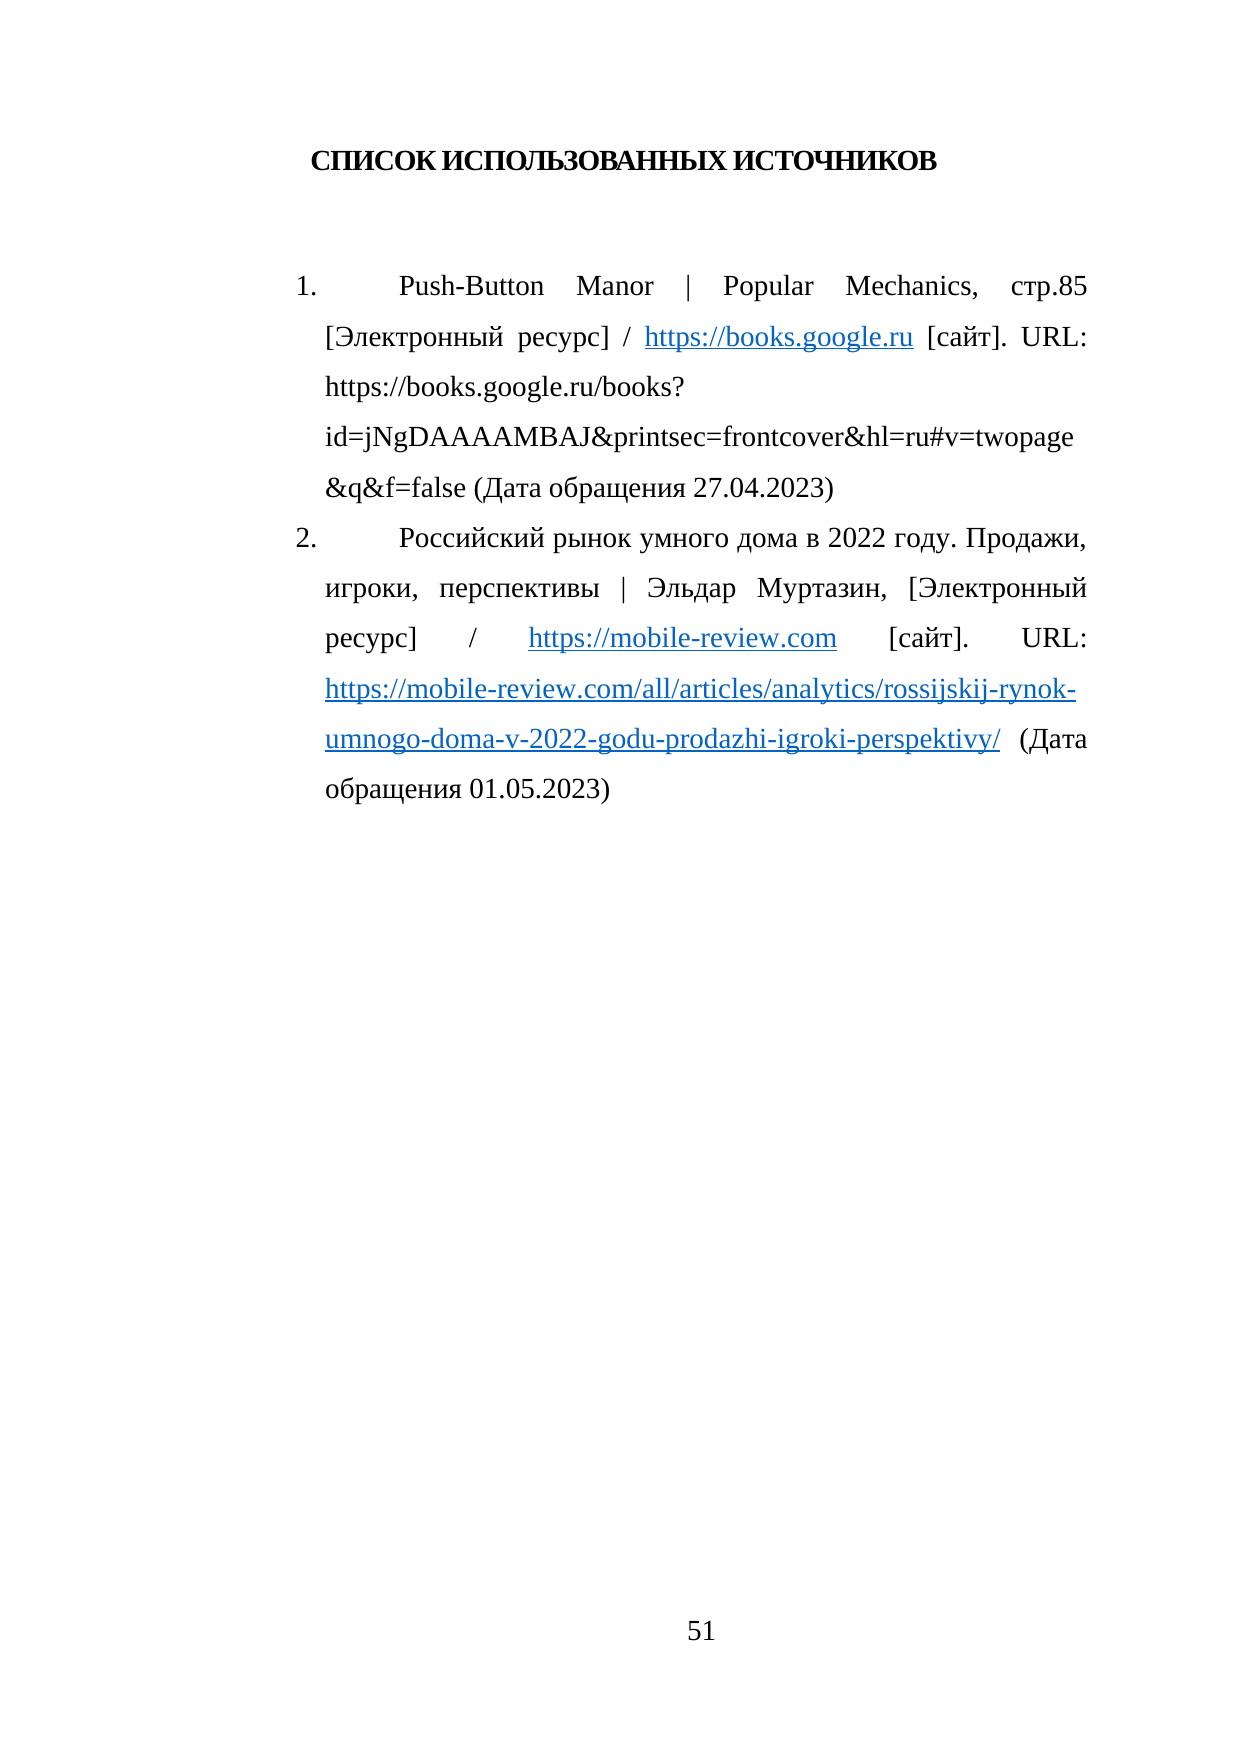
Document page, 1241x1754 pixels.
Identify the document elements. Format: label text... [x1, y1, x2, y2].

text СПИСОК ИСПОЛЬЗОВАННЫХ ИСТОЧНИКОВ [236, 143, 1093, 177]
list Российский рынок умного дома в 2022 году. Продажи, игроки, перспективы | Эльдар Муртазин, [Электронный ресурс] / https://mobile-review.com [сайт]. URL: https://mobile-review.com/all/articles/analytics/rossijskij-rynok-umnogo-doma-v-2022-godu-prodazhi-igroki-perspektivy/ (Дата обращения 01.05.2023) [295, 520, 1087, 805]
list Push-Button Manor | Popular Mechanics, стр.85 [Электронный ресурс] / https://books.google.ru [сайт]. URL: https://books.google.ru/books?id=jNgDAAAAMBAJ&printsec=frontcover&hl=ru#v=twopage&q&f=false (Дата обращения 27.04.2023) [295, 268, 1087, 503]
